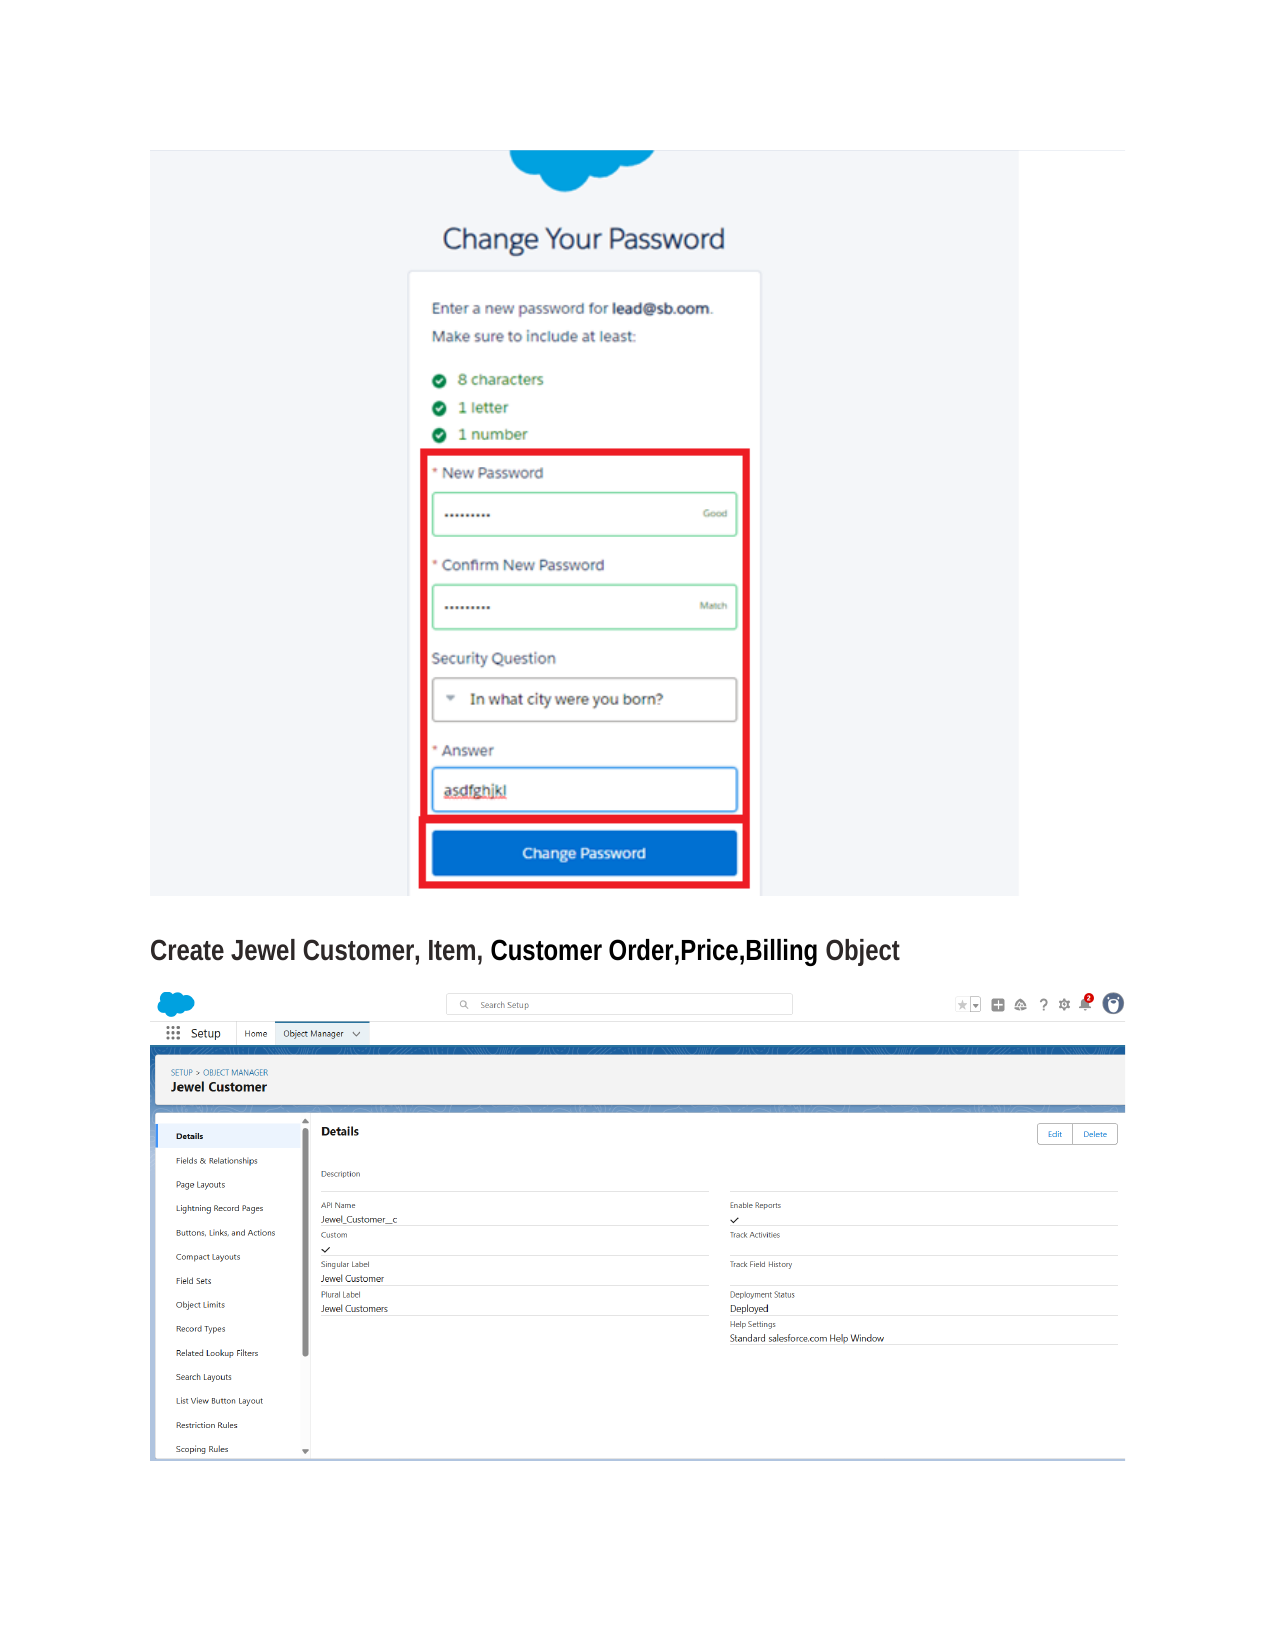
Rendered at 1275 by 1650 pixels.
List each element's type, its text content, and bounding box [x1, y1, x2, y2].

subtitle Create Jewel Customer, Item, Customer Order,Price,Billing Object [150, 920, 1125, 967]
picture [150, 150, 1125, 896]
picture [150, 992, 1125, 1461]
